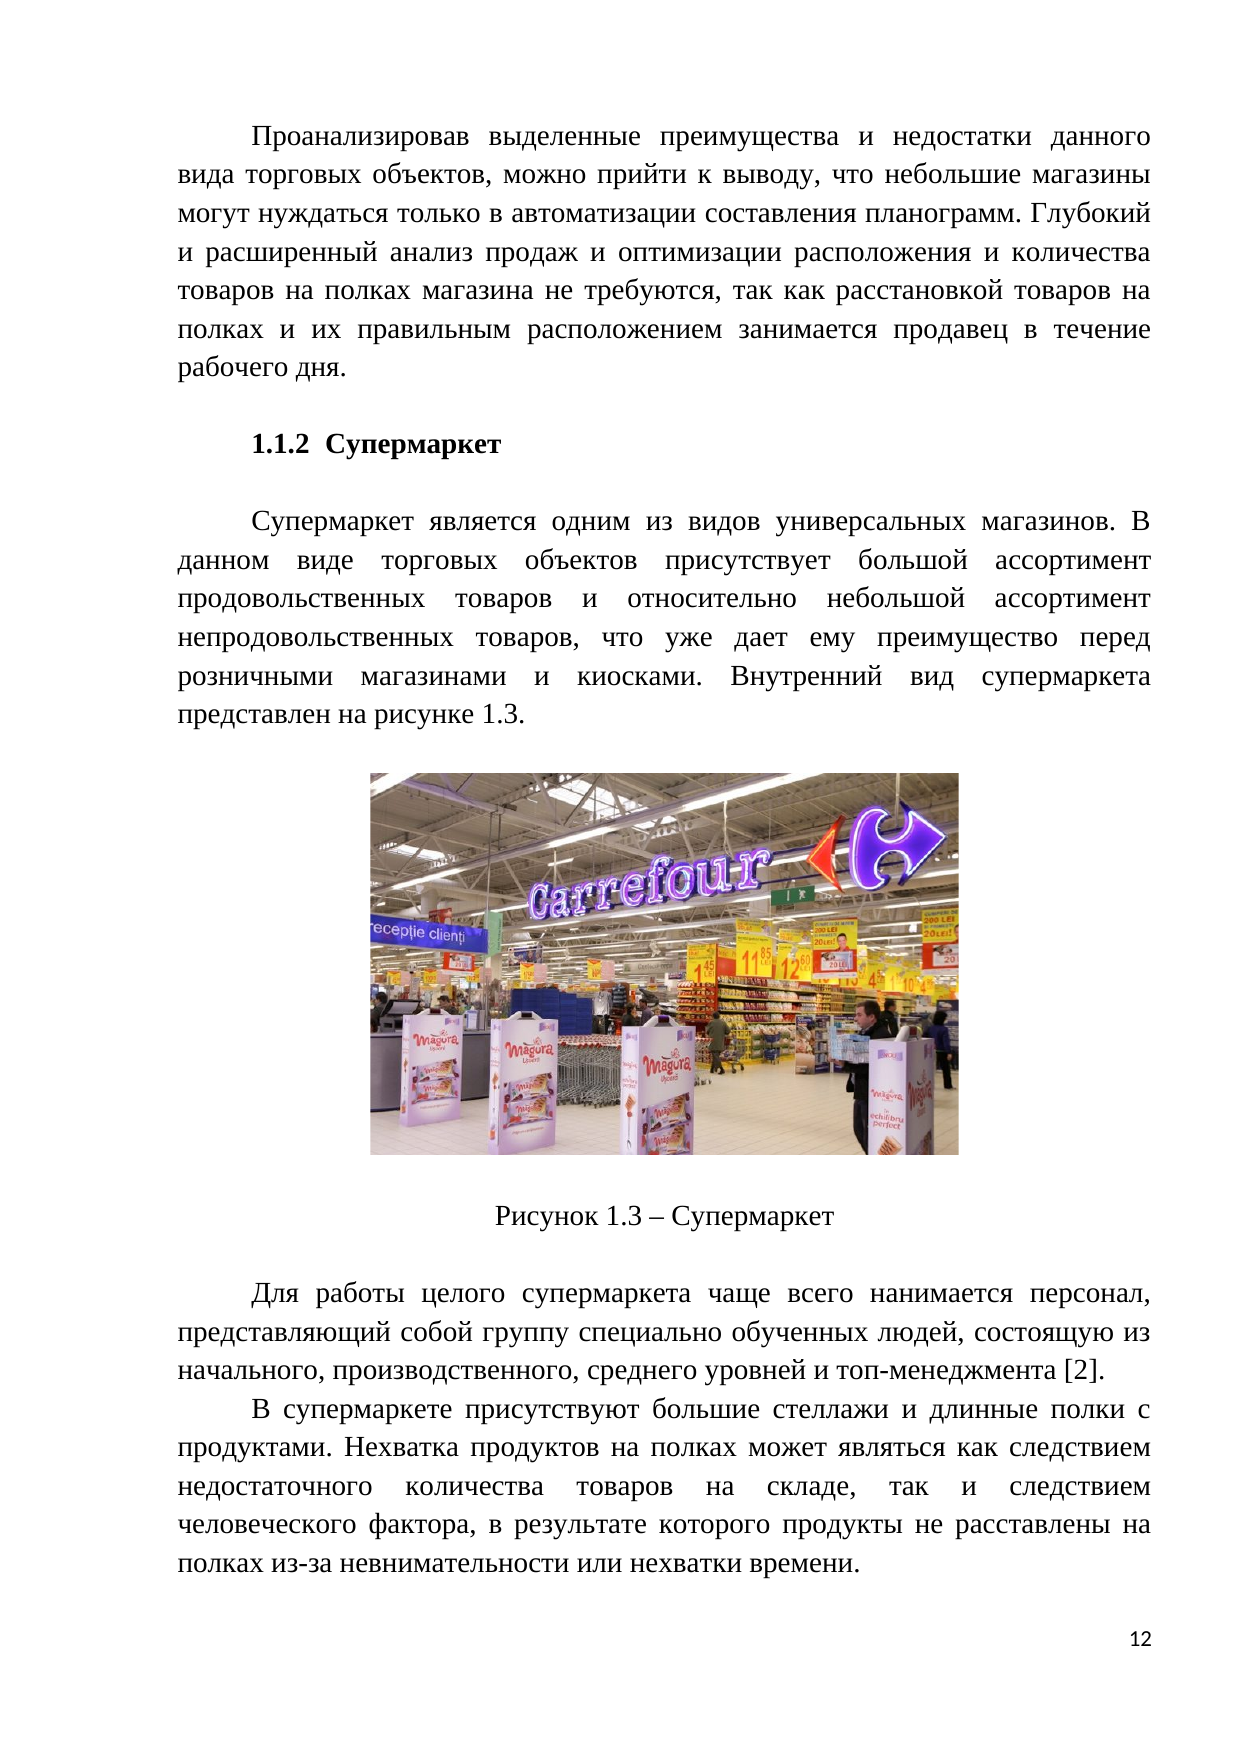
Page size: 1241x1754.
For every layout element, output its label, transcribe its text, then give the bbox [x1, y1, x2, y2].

text Проанализировав выделенные преимущества и недостатки данного вида торговых объектов, можно прийти к выводу, что небольшие магазины могут нуждаться только в автоматизации составления планограмм. Глубокий и расширенный анализ продаж и оптимизации расположения и количества товаров на полках магазина не требуются, так как расстановкой товаров на полках и их правильным расположением занимается продавец в течение рабочего дня. [177, 118, 1152, 383]
list Супермаркет [251, 426, 1152, 460]
picture [370, 773, 959, 1155]
text Супермаркет является одним из видов универсальных магазинов. В данном виде торговых объектов присутствует большой ассортимент продовольственных товаров и относительно небольшой ассортимент непродовольственных товаров, что уже дает ему преимущество перед розничными магазинами и киосками. Внутренний вид супермаркета представлен на рисунке 1.3. [177, 503, 1152, 730]
text В супермаркете присутствуют большие стеллажи и длинные полки с продуктами. Нехватка продуктов на полках может являться как следствием недостаточного количества товаров на складе, так и следствием человеческого фактора, в результате которого продукты не расставлены на полках из-за невнимательности или нехватки времени. [177, 1391, 1152, 1579]
text Рисунок 1.3 – Супермаркет [177, 1198, 1152, 1232]
text Для работы целого супермаркета чаще всего нанимается персонал, представляющий собой группу специально обученных людей, состоящую из начального, производственного, среднего уровней и топ-менеджмента [2]. [177, 1275, 1152, 1386]
